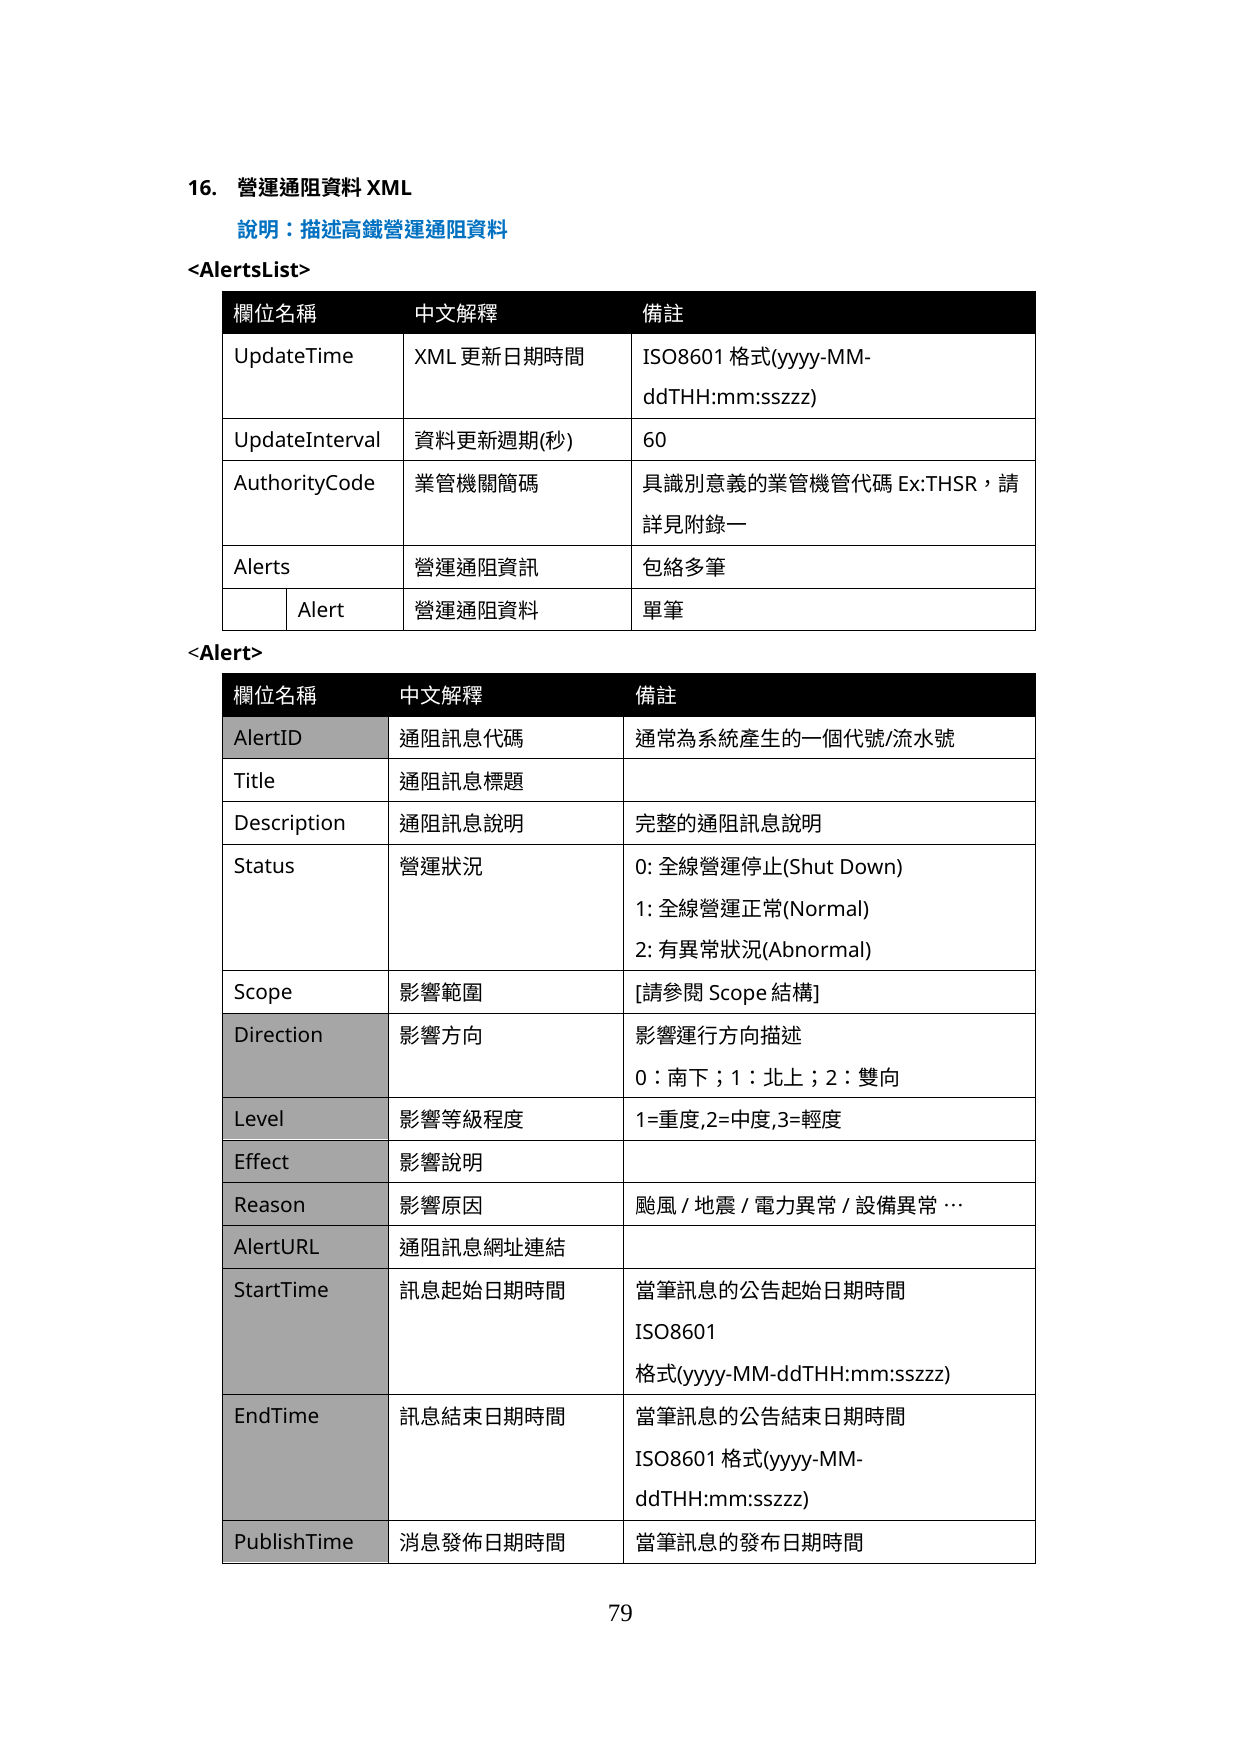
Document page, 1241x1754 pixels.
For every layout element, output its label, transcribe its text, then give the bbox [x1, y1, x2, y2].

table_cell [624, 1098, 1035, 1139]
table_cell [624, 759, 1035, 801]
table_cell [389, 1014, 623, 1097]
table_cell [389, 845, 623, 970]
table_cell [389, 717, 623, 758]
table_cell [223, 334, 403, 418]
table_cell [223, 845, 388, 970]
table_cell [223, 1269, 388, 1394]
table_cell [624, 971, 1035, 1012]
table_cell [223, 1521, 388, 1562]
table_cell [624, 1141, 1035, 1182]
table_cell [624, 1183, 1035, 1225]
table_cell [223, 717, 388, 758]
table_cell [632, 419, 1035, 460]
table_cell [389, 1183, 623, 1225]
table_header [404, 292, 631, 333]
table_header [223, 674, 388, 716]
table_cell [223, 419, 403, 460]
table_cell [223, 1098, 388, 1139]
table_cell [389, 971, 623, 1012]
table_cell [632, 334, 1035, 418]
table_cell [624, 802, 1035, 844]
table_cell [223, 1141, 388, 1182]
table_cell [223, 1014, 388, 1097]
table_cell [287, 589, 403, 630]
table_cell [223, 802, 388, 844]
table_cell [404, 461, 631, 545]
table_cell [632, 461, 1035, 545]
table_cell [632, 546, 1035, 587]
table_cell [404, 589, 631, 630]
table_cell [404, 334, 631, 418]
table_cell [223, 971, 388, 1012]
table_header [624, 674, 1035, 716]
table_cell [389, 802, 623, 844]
text <AlertsList> [187, 249, 1053, 291]
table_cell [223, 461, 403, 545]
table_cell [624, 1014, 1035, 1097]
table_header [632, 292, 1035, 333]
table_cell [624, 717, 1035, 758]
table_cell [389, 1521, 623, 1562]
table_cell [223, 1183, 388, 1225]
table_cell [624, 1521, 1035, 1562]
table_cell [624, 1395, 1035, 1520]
list 說明：描述高鐵營運通阻資料 [237, 207, 1053, 249]
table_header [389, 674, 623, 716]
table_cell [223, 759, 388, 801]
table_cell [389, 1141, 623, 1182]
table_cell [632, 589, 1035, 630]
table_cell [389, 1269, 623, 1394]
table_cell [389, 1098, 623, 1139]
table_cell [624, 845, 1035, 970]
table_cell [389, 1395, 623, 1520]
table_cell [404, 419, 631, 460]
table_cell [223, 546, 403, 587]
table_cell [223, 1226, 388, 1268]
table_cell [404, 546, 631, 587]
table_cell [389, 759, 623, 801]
text <Alert> [187, 631, 1053, 673]
list 營運通阻資料XML [187, 166, 1053, 207]
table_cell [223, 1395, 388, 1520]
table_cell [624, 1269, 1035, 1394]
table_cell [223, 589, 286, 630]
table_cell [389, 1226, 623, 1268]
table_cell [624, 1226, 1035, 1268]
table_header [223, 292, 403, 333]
